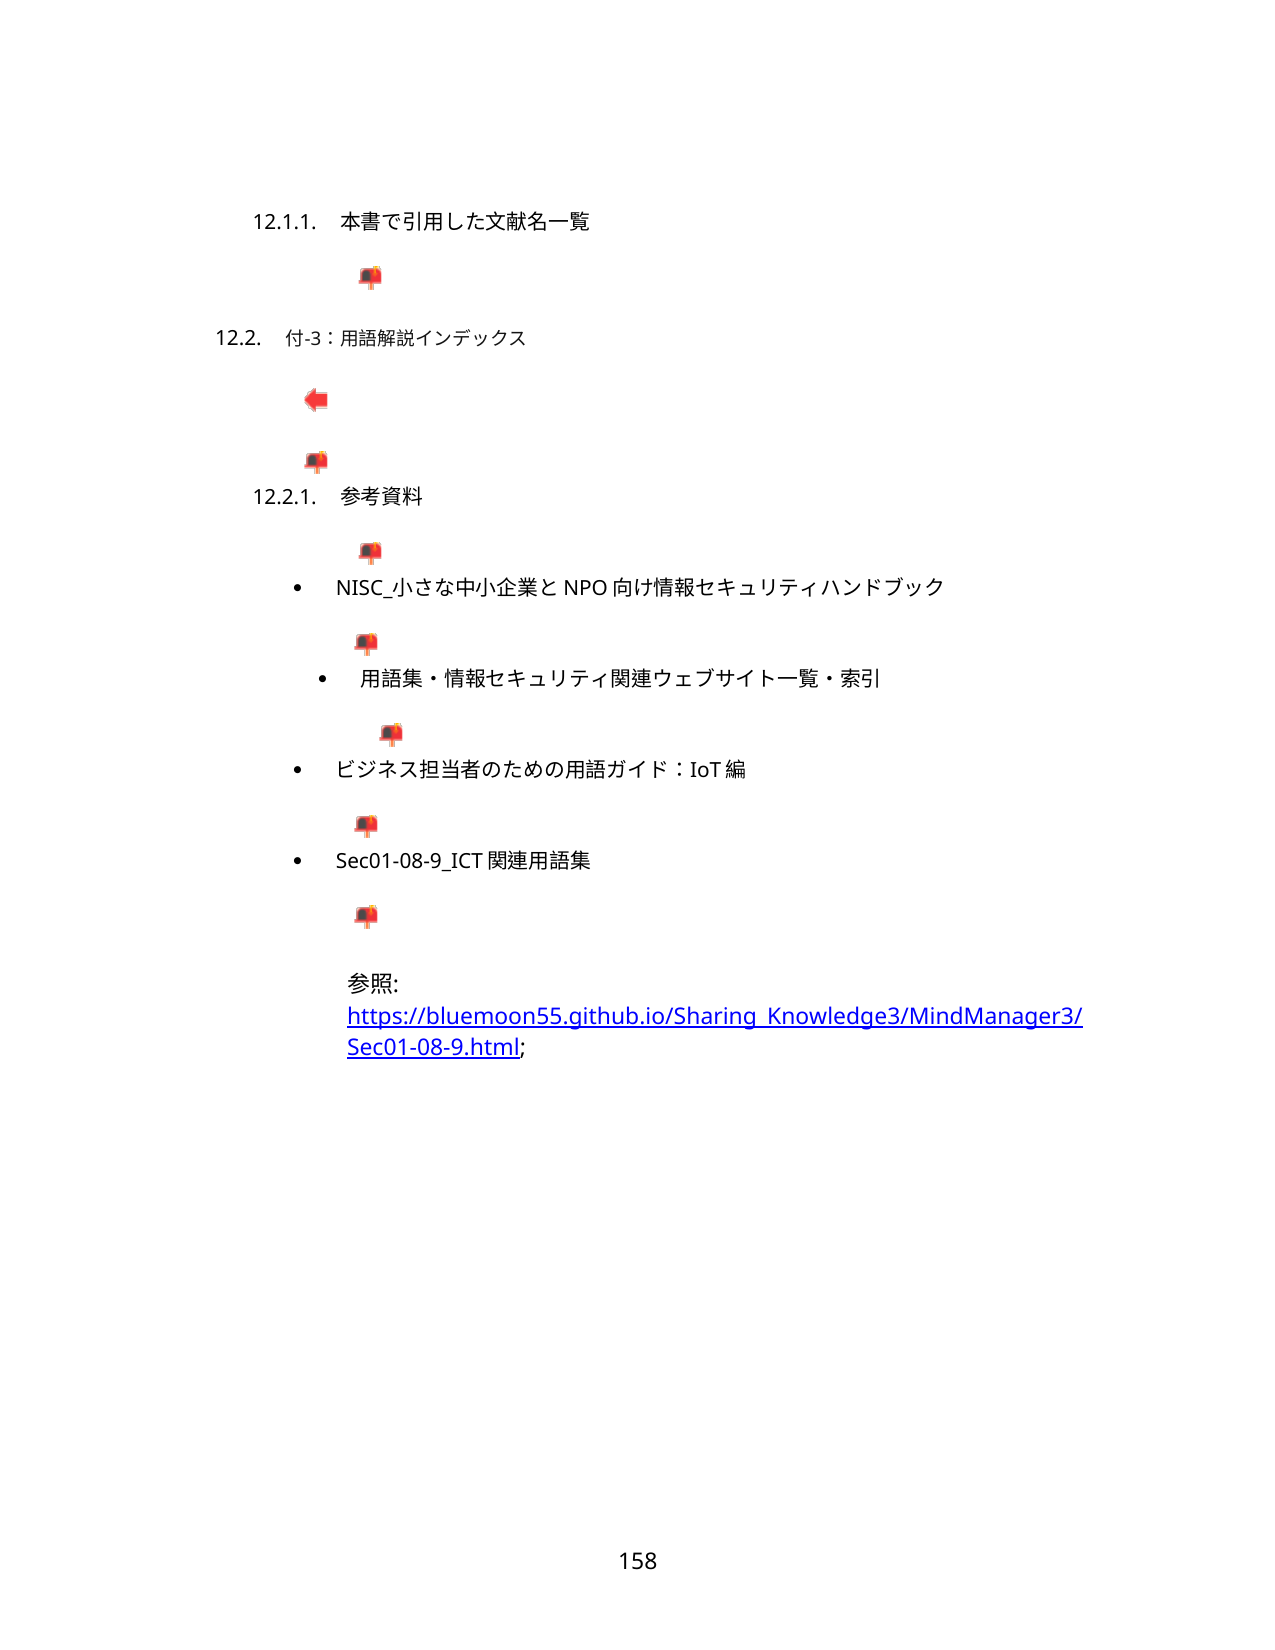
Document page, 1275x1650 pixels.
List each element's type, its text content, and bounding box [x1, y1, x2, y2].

picture [304, 451, 328, 474]
picture [304, 388, 328, 412]
list Sec01-08-9_ICT関連用語集 [294, 846, 1098, 874]
picture [354, 905, 378, 929]
picture [354, 633, 378, 656]
list NISC_小さな中小企業とNPO向け情報セキュリティハンドブック [294, 573, 1098, 602]
list 用語集・情報セキュリティ関連ウェブサイト一覧・索引 [319, 664, 1098, 693]
picture [358, 542, 382, 565]
list 参考資料 [252, 482, 1098, 511]
list ビジネス担当者のための用語ガイド：IoT編 [294, 755, 1098, 784]
list 参照: [347, 968, 1098, 999]
text https://bluemoon55.github.io/Sharing_Knowledge3/MindManager3/Sec01-08-9.html; [347, 999, 1098, 1062]
list 本書で引用した文献名一覧 [252, 207, 1098, 235]
list 付-3：用語解説インデックス [215, 323, 1098, 351]
picture [379, 723, 403, 747]
picture [358, 266, 382, 290]
picture [354, 815, 378, 838]
